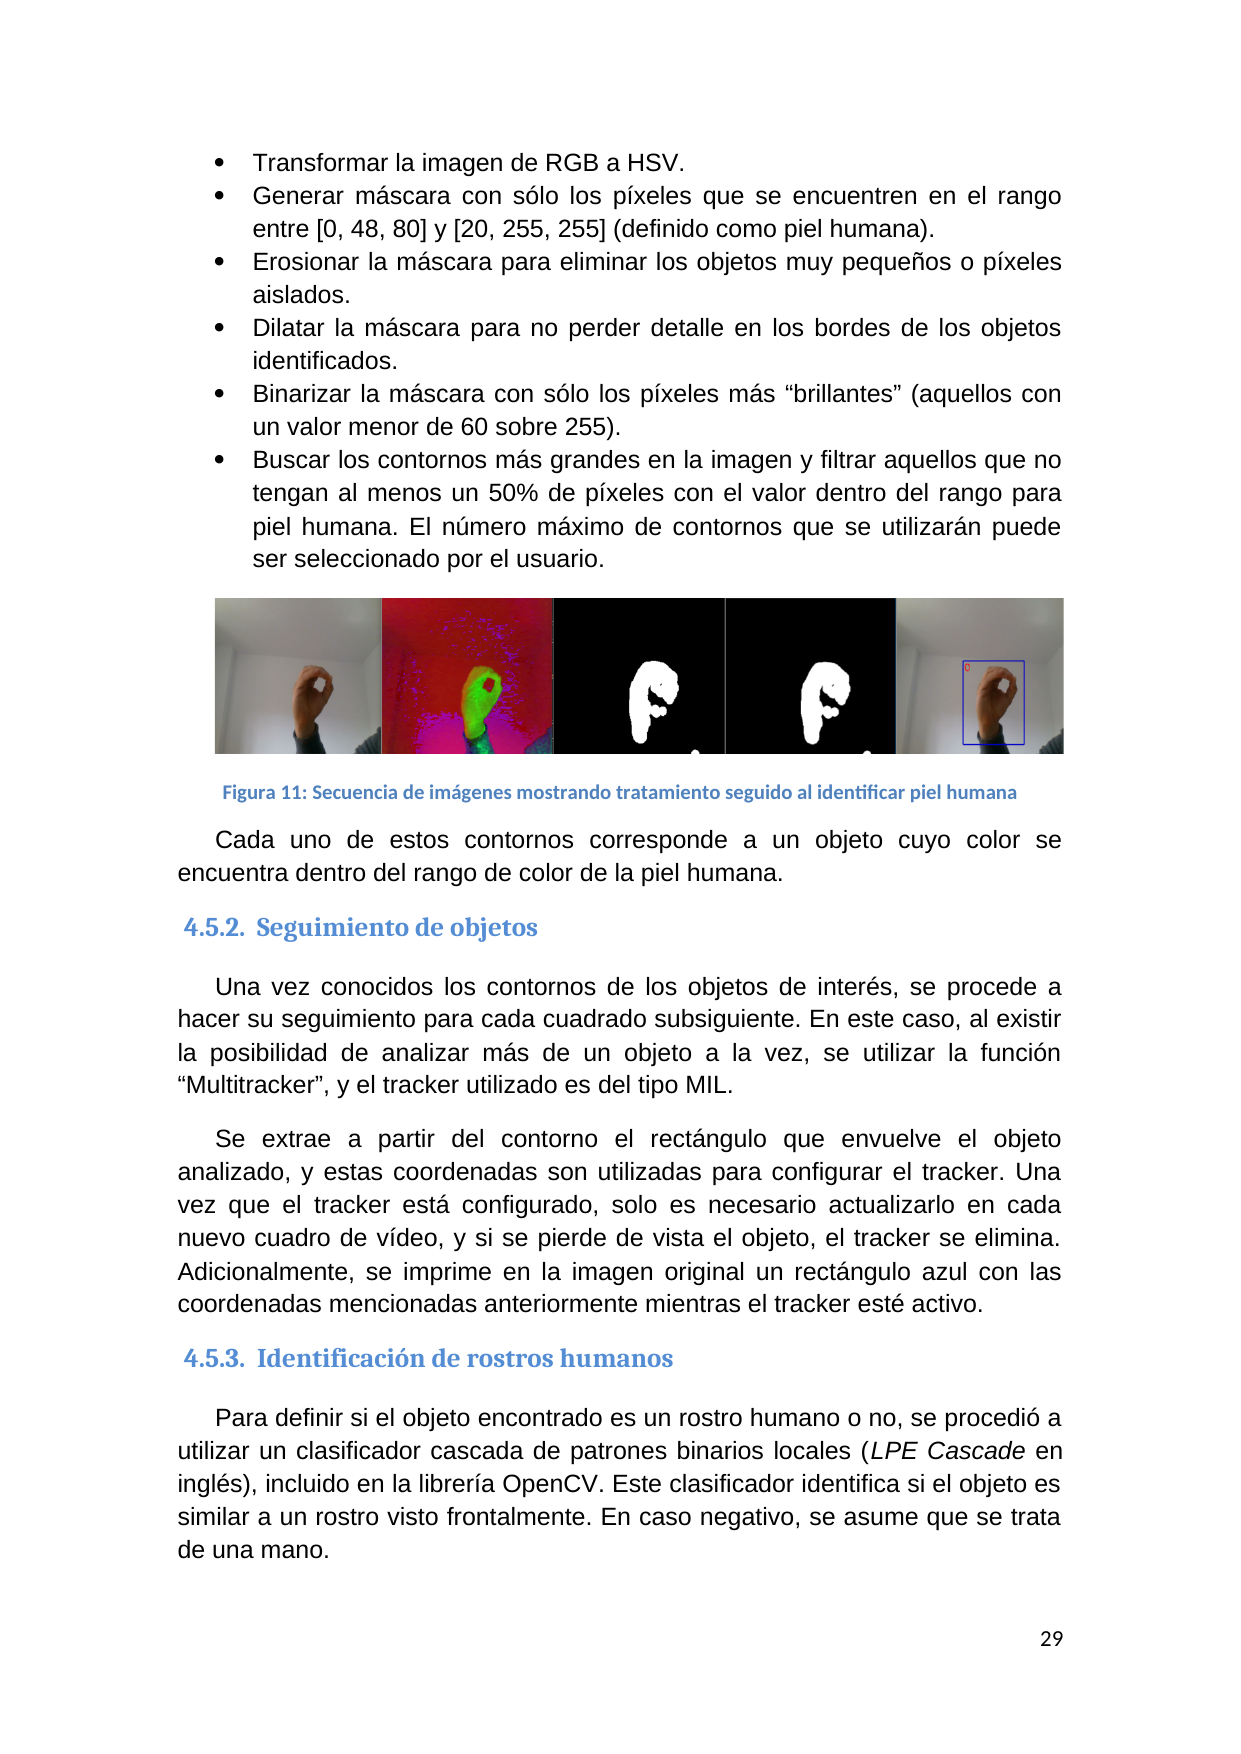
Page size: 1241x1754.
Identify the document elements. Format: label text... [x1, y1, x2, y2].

text Figura 11: Secuencia de imágenes mostrando tratamiento seguido al identificar piel humana [177, 779, 1063, 804]
text Se extrae a partir del contorno el rectángulo que envuelve el objeto analizado, y estas coordenadas son utilizadas para configurar el tracker. Una vez que el tracker está configurado, solo es necesario actualizarlo en cada nuevo cuadro de vídeo, y si se pierde de vista el objeto, el tracker se elimina. Adicionalmente, se imprime en la imagen original un rectángulo azul con las coordenadas mencionadas anteriormente mientras el tracker esté activo. [177, 1124, 1063, 1318]
list Generar máscara con sólo los píxeles que se encuentren en el rango entre [0, 48, 80] y [20, 255, 255] (definido como piel humana). [215, 181, 1063, 243]
text Una vez conocidos los contornos de los objetos de interés, se procede a hacer su seguimiento para cada cuadrado subsiguiente. En este caso, al existir la posibilidad de analizar más de un objeto a la vez, se utilizar la función “Multitracker”, y el tracker utilizado es del tipo MIL. [177, 971, 1063, 1099]
list Transformar la imagen de RGB a HSV. [215, 148, 1063, 176]
list Binarizar la máscara con sólo los píxeles más “brillantes” (aquellos con un valor menor de 60 sobre 255). [215, 379, 1063, 441]
list Buscar los contornos más grandes en la imagen y filtrar aquellos que no tengan al menos un 50% de píxeles con el valor dentro del rango para piel humana. El número máximo de contornos que se utilizarán puede ser seleccionado por el usuario. [215, 445, 1063, 573]
picture [214, 598, 1064, 754]
list Dilatar la máscara para no perder detalle en los bordes de los objetos identificados. [215, 313, 1063, 375]
subtitle Seguimiento de objetos [184, 912, 1063, 943]
text Cada uno de estos contornos corresponde a un objeto cuyo color se encuentra dentro del rango de color de la piel humana. [177, 825, 1063, 887]
subtitle Identificación de rostros humanos [184, 1343, 1063, 1374]
text Para definir si el objeto encontrado es un rostro humano o no, se procedió a utilizar un clasificador cascada de patrones binarios locales (LPE Cascade en inglés), incluido en la librería OpenCV. Este clasificador identifica si el objeto es similar a un rostro visto frontalmente. En caso negativo, se asume que se trata de una mano. [177, 1403, 1063, 1563]
list Erosionar la máscara para eliminar los objetos muy pequeños o píxeles aislados. [215, 247, 1063, 309]
